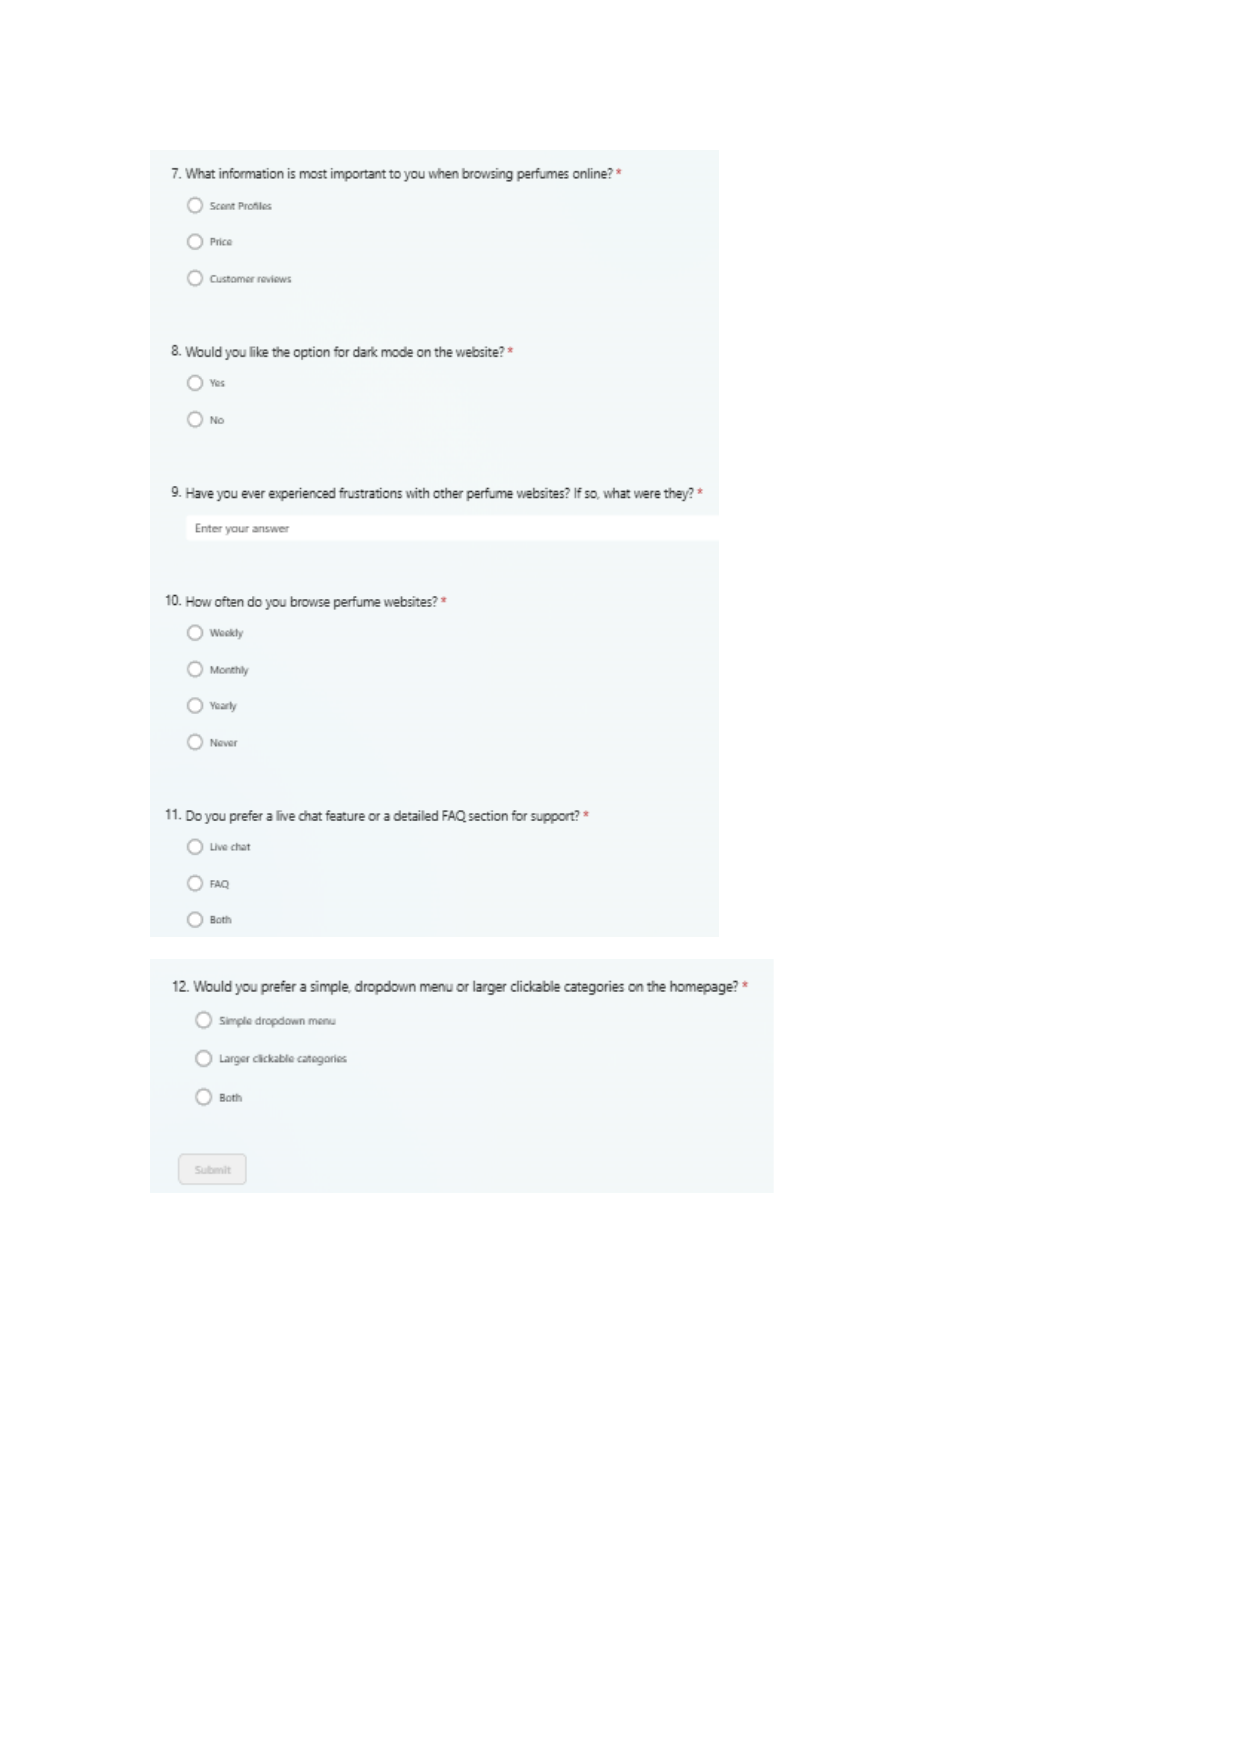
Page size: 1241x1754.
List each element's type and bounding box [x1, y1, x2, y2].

picture [150, 150, 719, 937]
picture [150, 959, 774, 1193]
